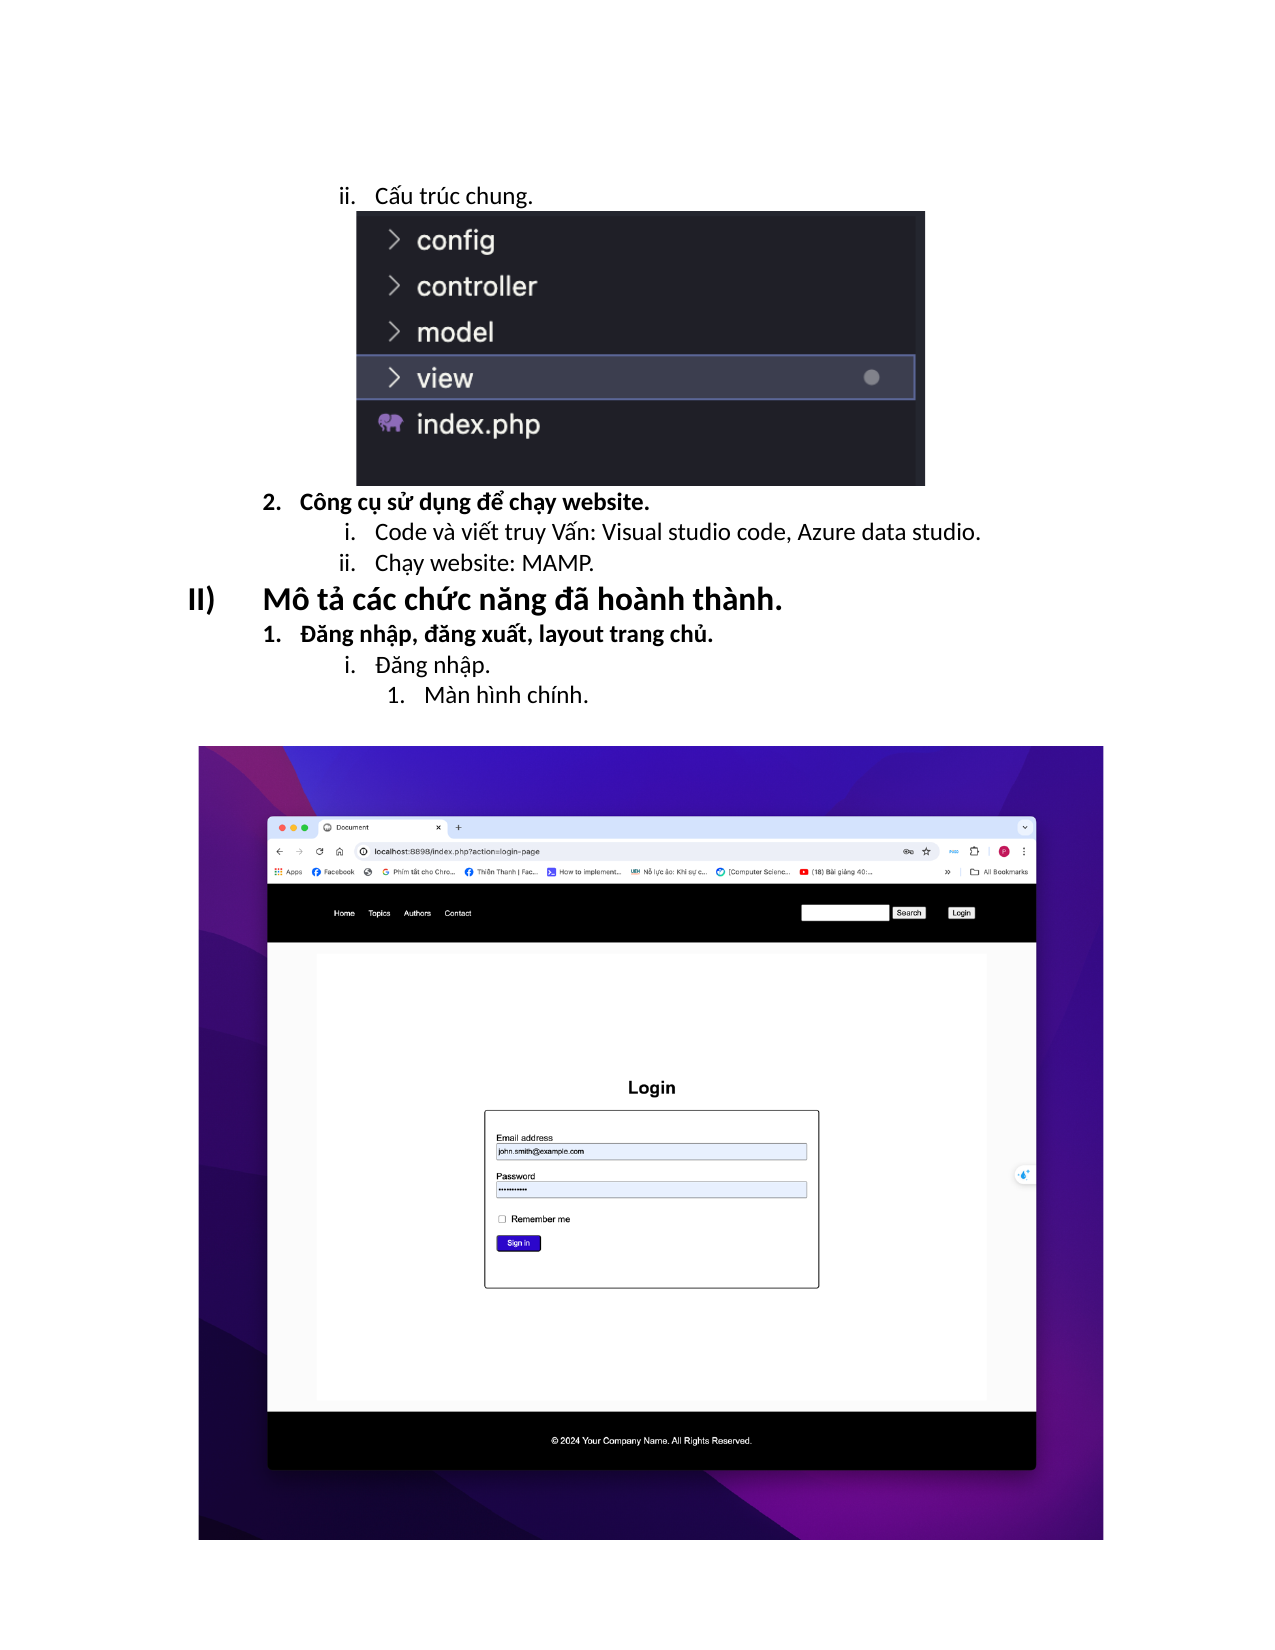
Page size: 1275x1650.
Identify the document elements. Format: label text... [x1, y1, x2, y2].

list Cấu trúc chung. [356, 181, 1125, 211]
picture [197, 746, 1103, 1539]
list Màn hình chính. [386, 679, 1125, 710]
list Code và viết truy Vấn: Visual studio code, Azure data studio. [356, 517, 1125, 547]
picture [356, 211, 926, 486]
list Chạy website: MAMP. [356, 547, 1125, 578]
list Công cụ sử dụng để chạy website. [262, 486, 1125, 517]
list Đăng nhập, đăng xuất, layout trang chủ. [262, 618, 1125, 649]
list Đăng nhập. [356, 649, 1125, 679]
list Mô tả các chức năng đã hoành thành. [187, 578, 1125, 618]
